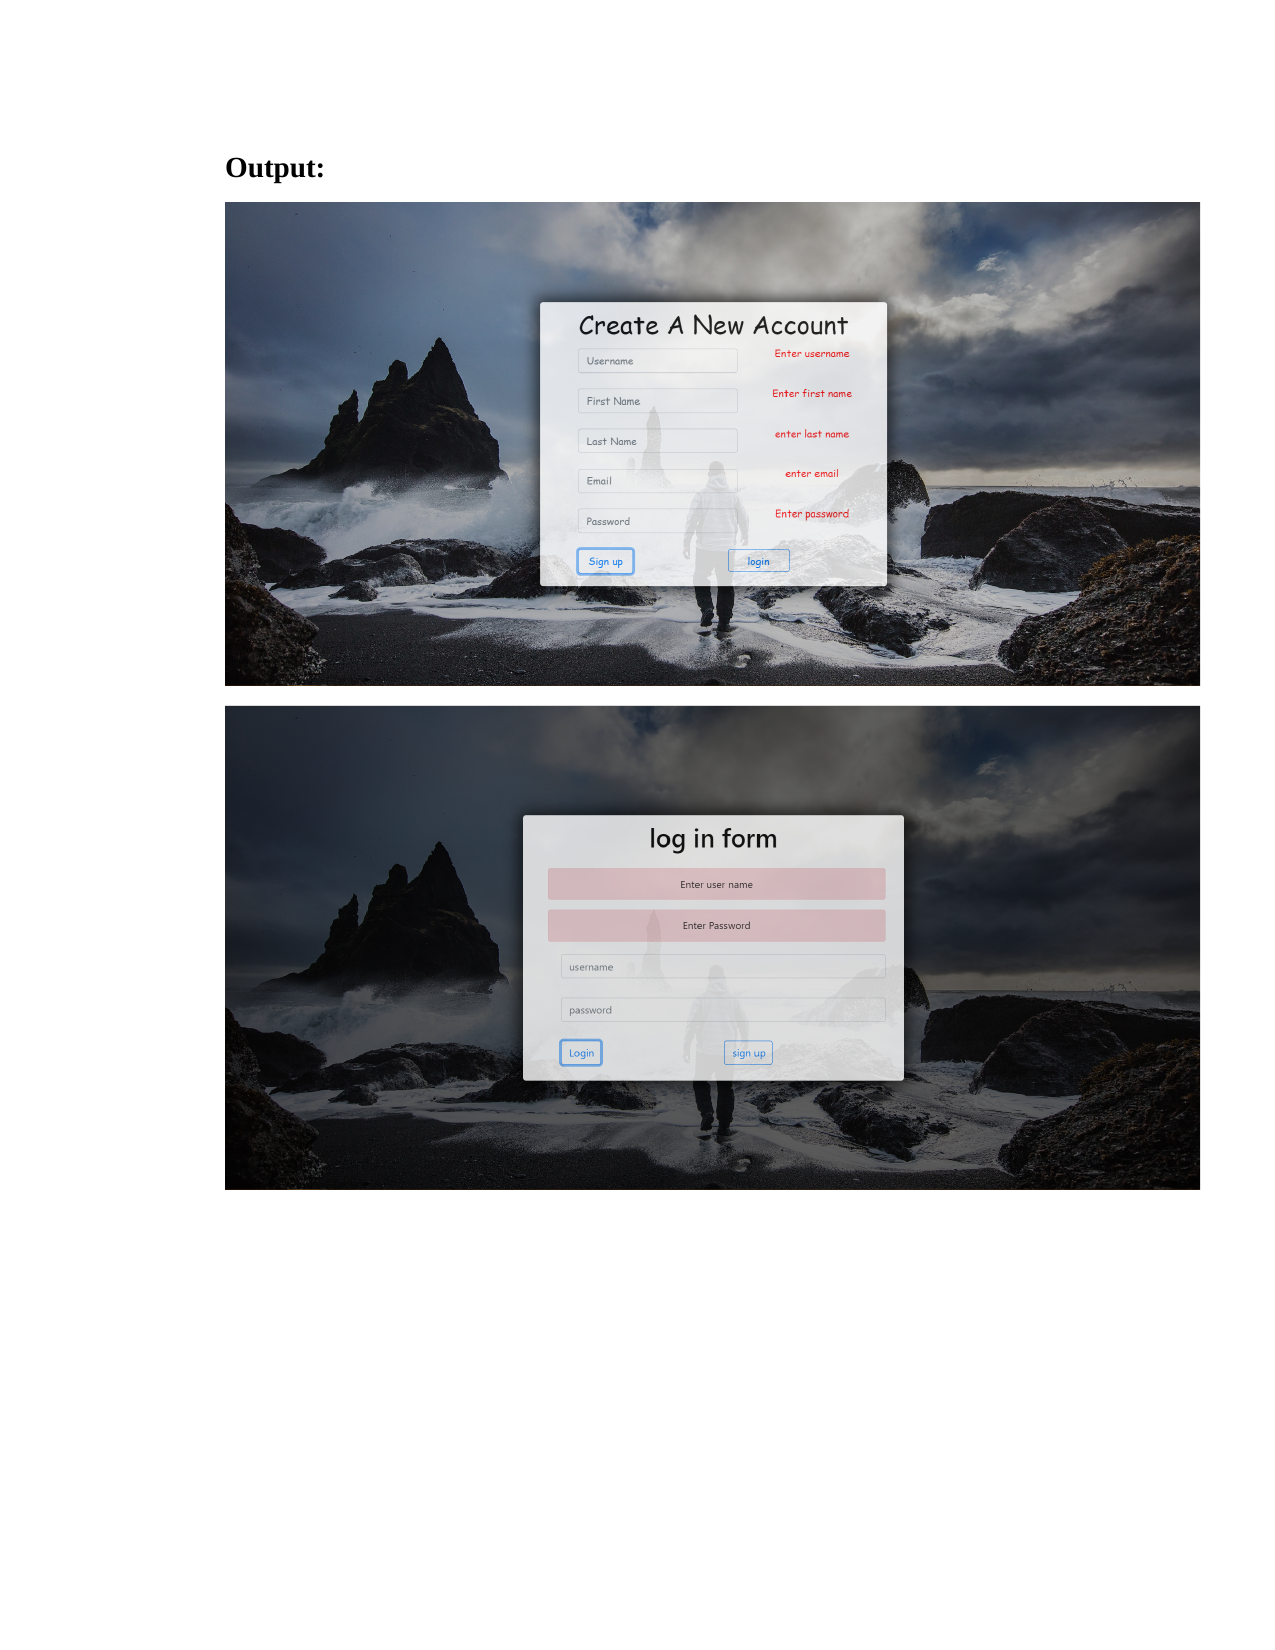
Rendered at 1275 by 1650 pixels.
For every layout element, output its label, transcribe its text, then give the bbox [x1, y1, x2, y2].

picture [225, 704, 1200, 1190]
picture [225, 202, 1200, 686]
text Output: [225, 150, 1125, 183]
